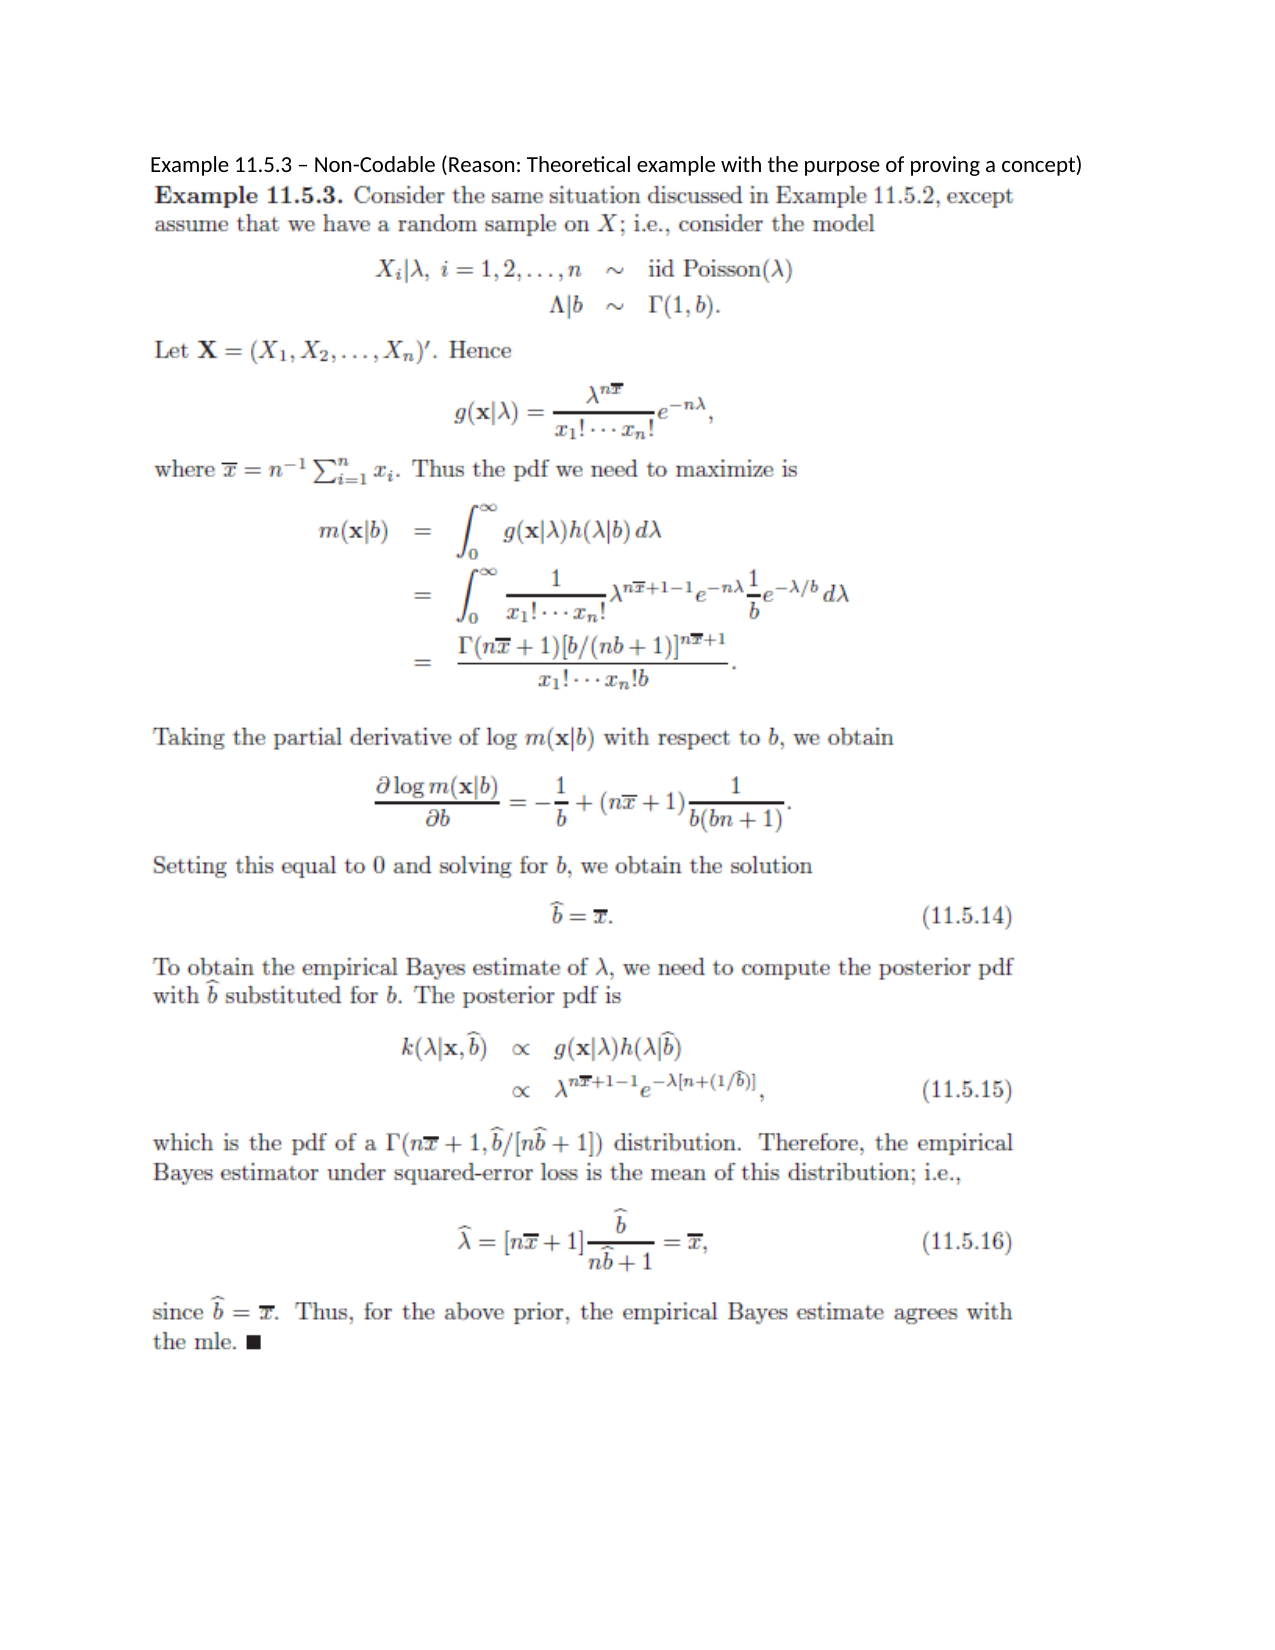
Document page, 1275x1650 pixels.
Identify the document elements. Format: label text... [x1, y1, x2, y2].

picture [150, 180, 1030, 710]
picture [150, 717, 1033, 1373]
